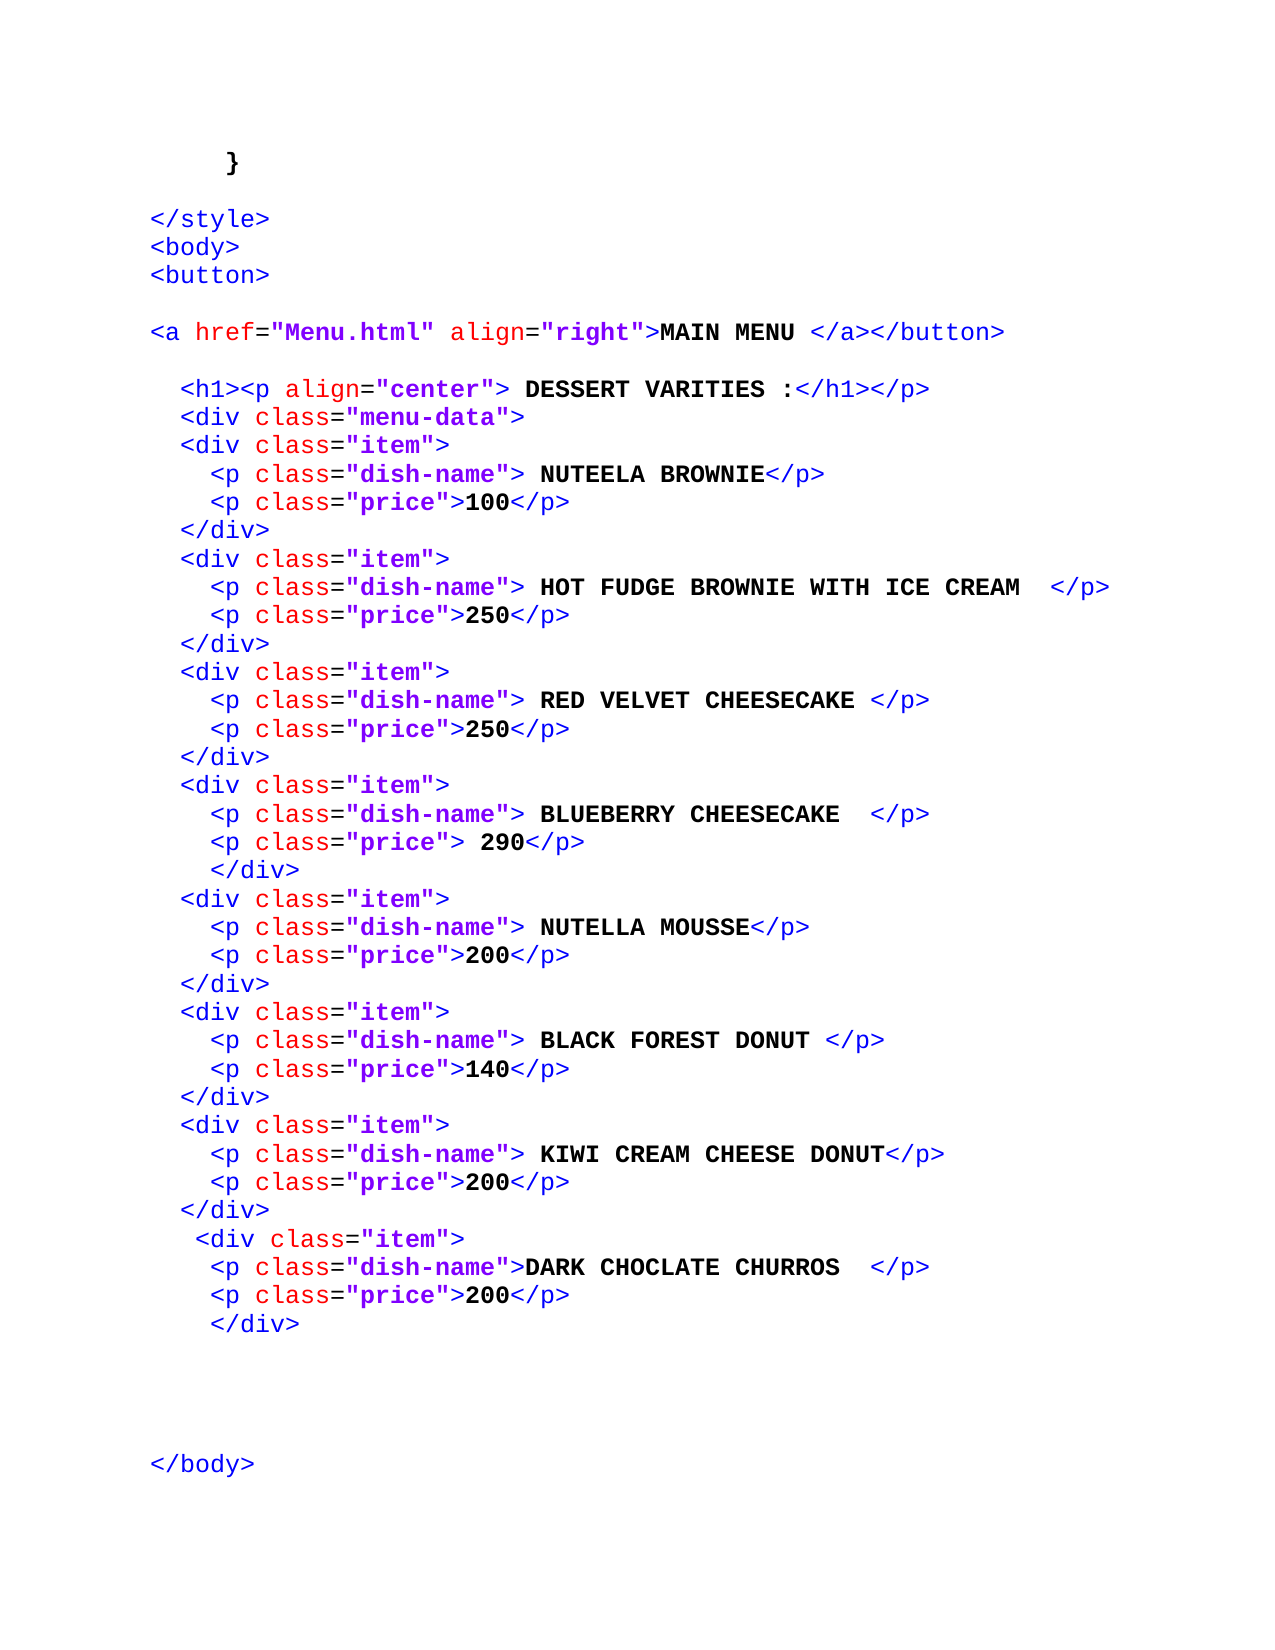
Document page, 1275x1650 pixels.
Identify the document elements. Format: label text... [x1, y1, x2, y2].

text <p class="dish-name"> BLACK FOREST DONUT </p> [150, 1028, 1125, 1056]
text <div class="item"> [150, 433, 1125, 461]
text } [150, 150, 1125, 178]
text </div> [150, 1311, 1125, 1340]
text <div class="menu-data"> [150, 405, 1125, 433]
text </div> [150, 1085, 1125, 1113]
text <p class="dish-name"> NUTEELA BROWNIE</p> [150, 461, 1125, 490]
text </style> [150, 206, 1125, 235]
text </div> [150, 631, 1125, 660]
text </div> [150, 858, 1125, 886]
text <p class="price">200</p> [150, 1170, 1125, 1198]
text <p class="dish-name"> NUTELLA MOUSSE</p> [150, 915, 1125, 943]
text <p class="price">140</p> [150, 1056, 1125, 1085]
text <p class="price">200</p> [150, 943, 1125, 971]
text <p class="dish-name"> BLUEBERRY CHEESECAKE </p> [150, 801, 1125, 830]
text <p class="dish-name"> KIWI CREAM CHEESE DONUT</p> [150, 1141, 1125, 1170]
text <p class="dish-name">DARK CHOCLATE CHURROS </p> [150, 1255, 1125, 1283]
text <p class="price">200</p> [150, 1283, 1125, 1311]
text <p class="dish-name"> HOT FUDGE BROWNIE WITH ICE CREAM </p> [150, 575, 1125, 603]
text </div> [150, 518, 1125, 546]
text <div class="item"> [150, 1113, 1125, 1141]
text <p class="price">100</p> [150, 490, 1125, 518]
text <p class="price">250</p> [150, 716, 1125, 745]
text </div> [150, 971, 1125, 1000]
text </div> [150, 745, 1125, 773]
text <a href="Menu.html" align="right">MAIN MENU </a></button> [150, 320, 1125, 348]
text <div class="item"> [150, 660, 1125, 688]
text <div class="item"> [150, 1226, 1125, 1255]
text </body> [150, 1452, 1125, 1480]
text </div> [150, 1198, 1125, 1226]
text <div class="item"> [150, 886, 1125, 915]
text <p class="price">250</p> [150, 603, 1125, 631]
text <p class="price"> 290</p> [150, 830, 1125, 858]
text <div class="item"> [150, 546, 1125, 575]
text <body> [150, 235, 1125, 263]
text <div class="item"> [150, 1000, 1125, 1028]
text <button> [150, 263, 1125, 291]
text <div class="item"> [150, 773, 1125, 801]
text <h1><p align="center"> DESSERT VARITIES :</h1></p> [150, 376, 1125, 405]
text <p class="dish-name"> RED VELVET CHEESECAKE </p> [150, 688, 1125, 716]
